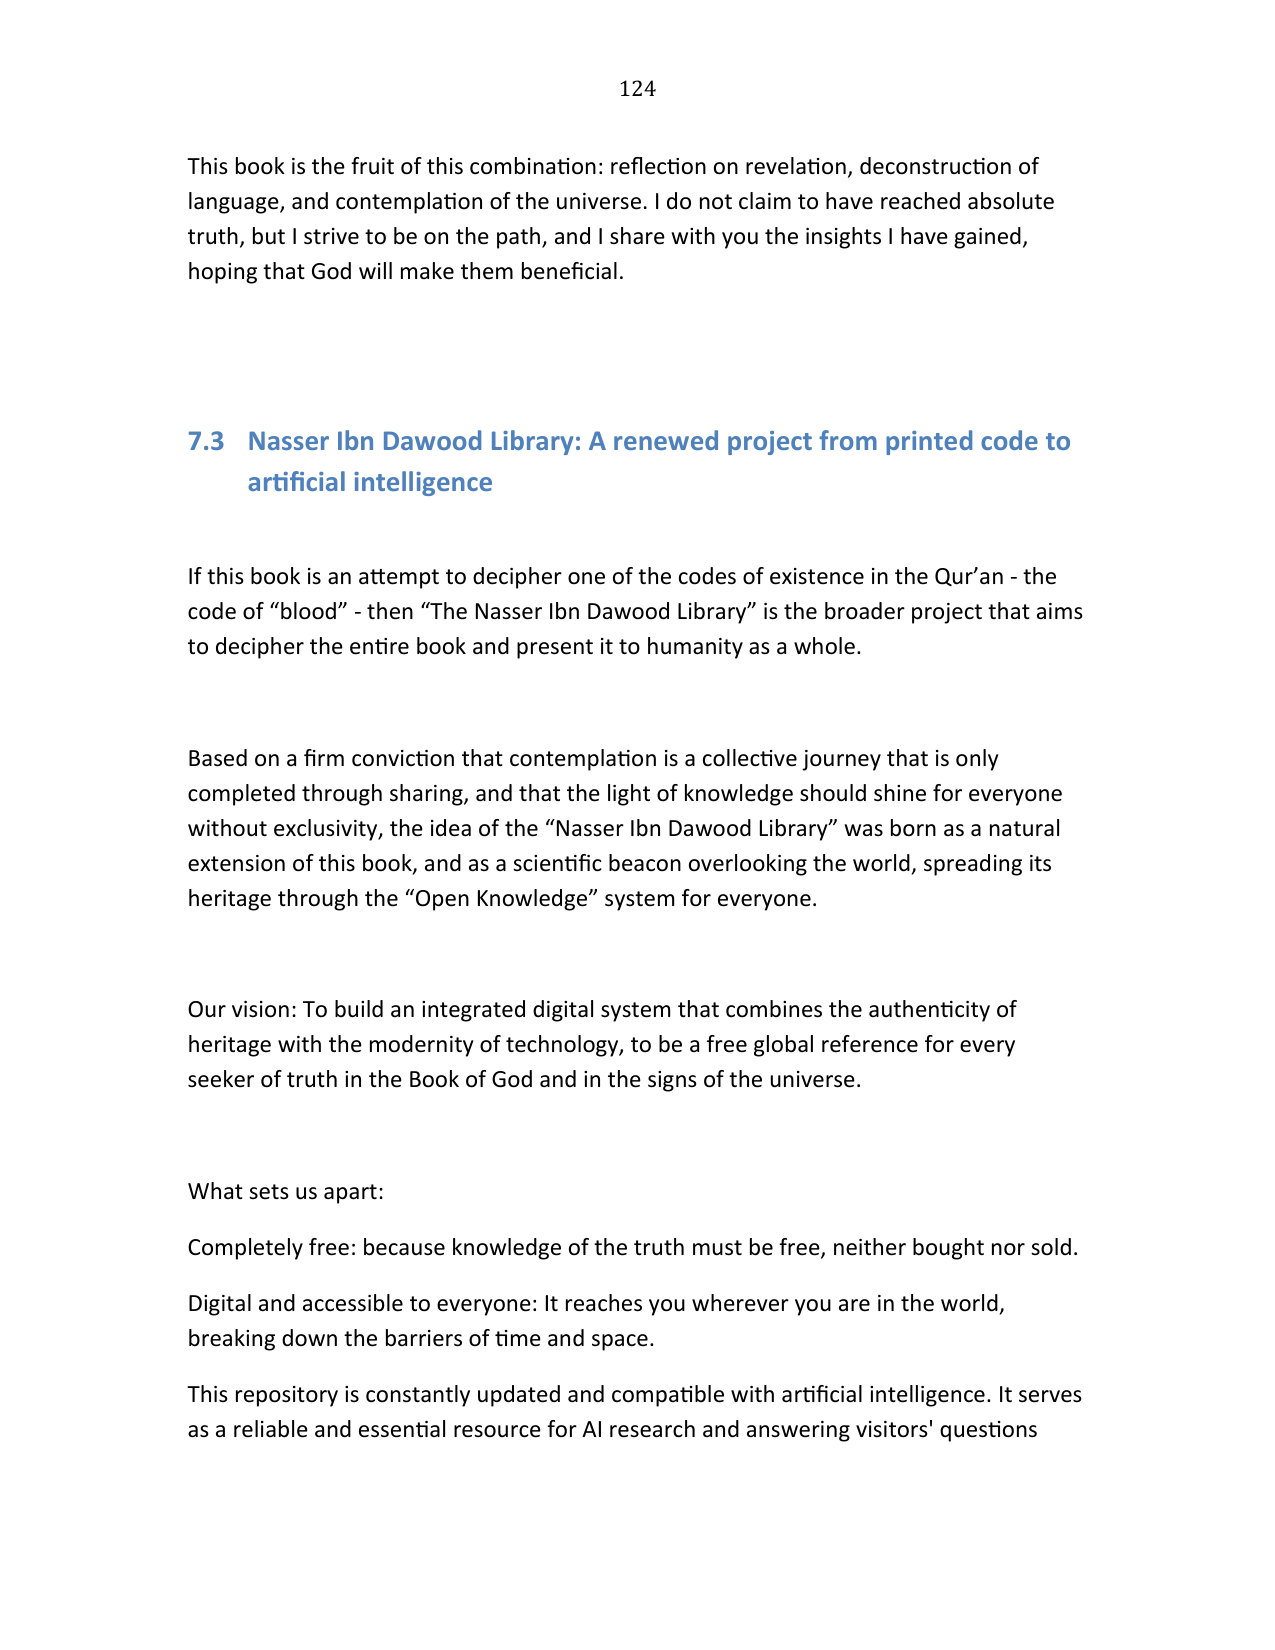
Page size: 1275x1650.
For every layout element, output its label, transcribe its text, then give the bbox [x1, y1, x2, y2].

subtitle Nasser Ibn Dawood Library: A renewed project from printed code to artificial intelligence [187, 422, 1087, 499]
text This book is the fruit of this combination: reflection on revelation, deconstruction of language, and contemplation of the universe. I do not claim to have reached absolute truth, but I strive to be on the path, and I share with you the insights I have gained, hoping that God will make them beneficial. [187, 150, 1087, 286]
text Based on a firm conviction that contemplation is a collective journey that is only completed through sharing, and that the light of knowledge should shine for everyone without exclusivity, the idea of ​​the “Nasser Ibn Dawood Library” was born as a natural extension of this book, and as a scientific beacon overlooking the world, spreading its heritage through the “Open Knowledge” system for everyone. [187, 742, 1087, 912]
text Digital and accessible to everyone: It reaches you wherever you are in the world, breaking down the barriers of time and space. [187, 1287, 1087, 1352]
text What sets us apart: [187, 1175, 1087, 1206]
text If this book is an attempt to decipher one of the codes of existence in the Qur’an - the code of “blood” - then “The Nasser Ibn Dawood Library” is the broader project that aims to decipher the entire book and present it to humanity as a whole. [187, 560, 1087, 661]
text Our vision: To build an integrated digital system that combines the authenticity of heritage with the modernity of technology, to be a free global reference for every seeker of truth in the Book of God and in the signs of the universe. [187, 993, 1087, 1094]
text Completely free: because knowledge of the truth must be free, neither bought nor sold. [187, 1231, 1087, 1262]
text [187, 1378, 1087, 1443]
